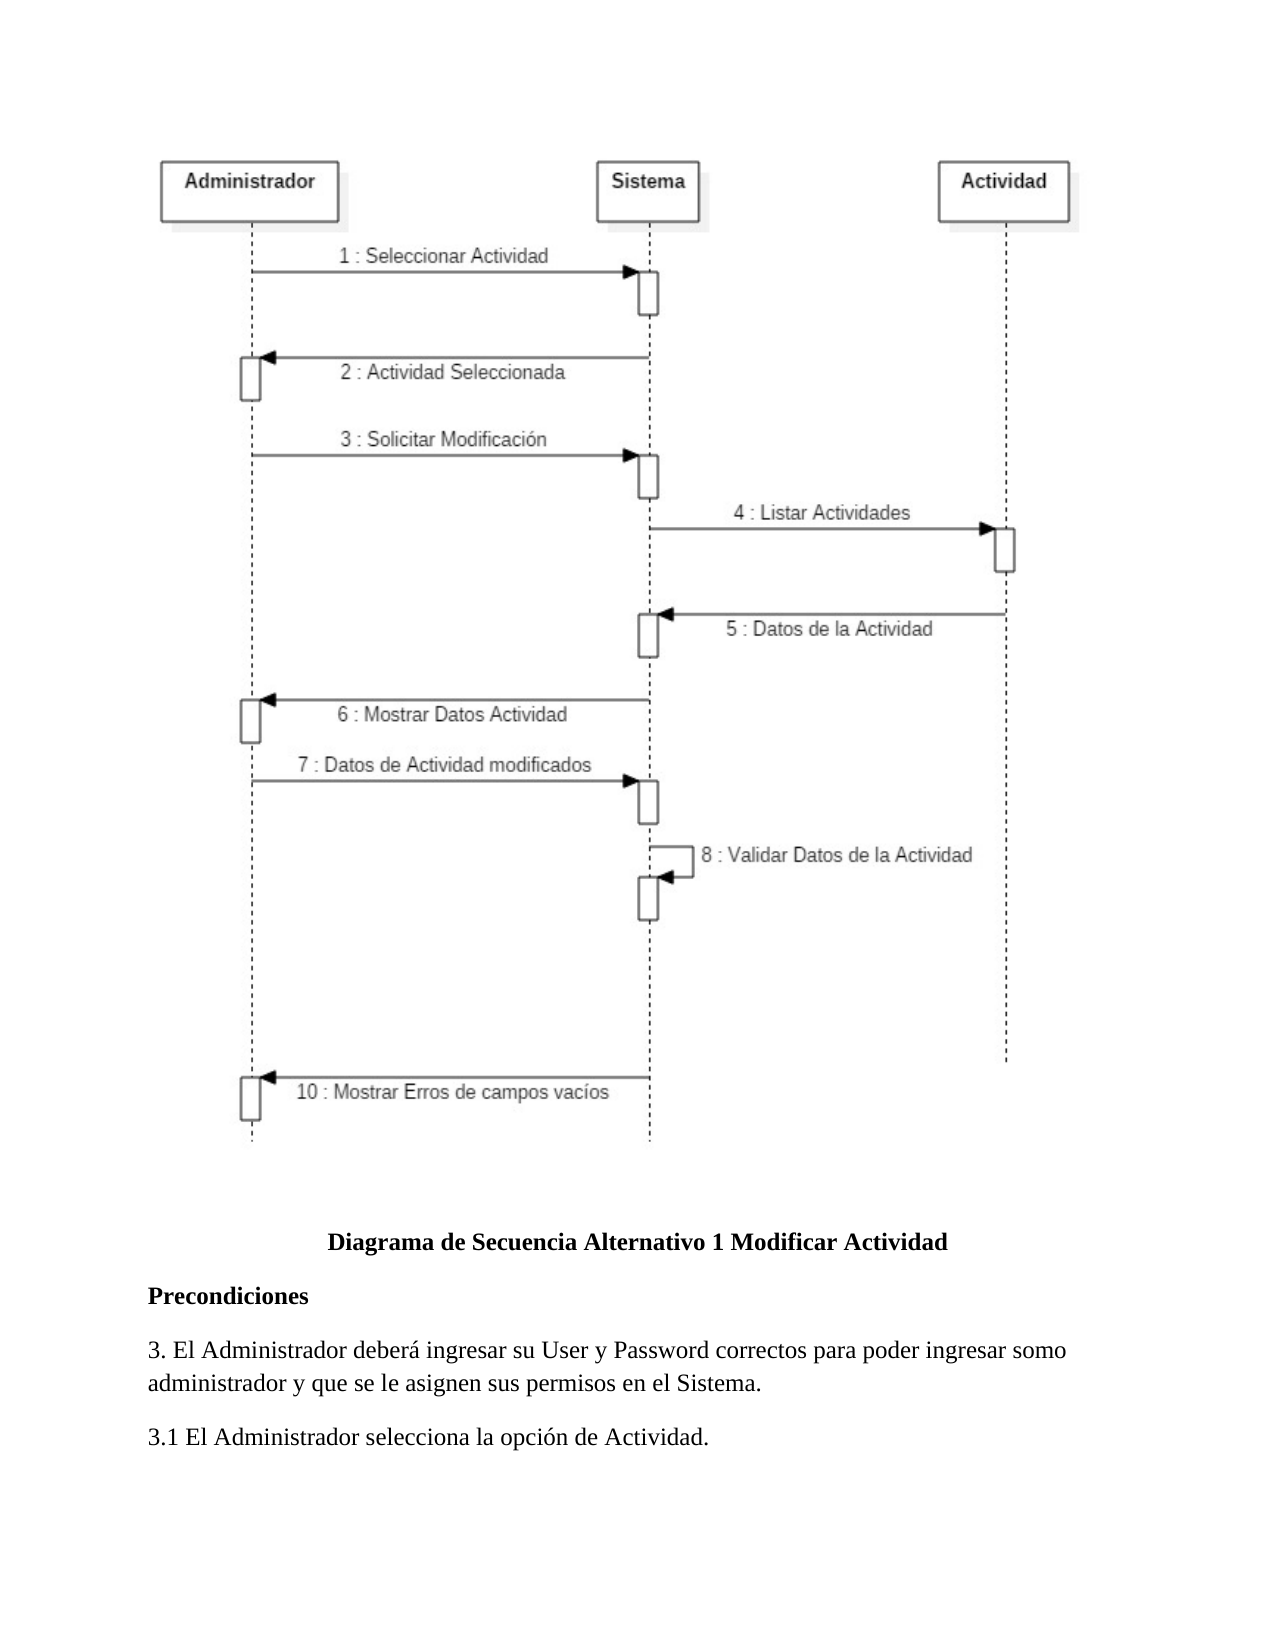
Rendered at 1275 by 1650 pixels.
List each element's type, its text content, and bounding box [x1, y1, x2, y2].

picture [147, 147, 1128, 1203]
text Precondiciones [148, 1281, 1127, 1310]
text Diagrama de Secuencia Alternativo 1 Modificar Actividad [148, 1227, 1127, 1256]
text 3. El Administrador deberá ingresar su User y Password correctos para poder ingresar somo administrador y que se le asignen sus permisos en el Sistema. [148, 1335, 1127, 1397]
text 3.1 El Administrador selecciona la opción de Actividad. [148, 1422, 1127, 1451]
